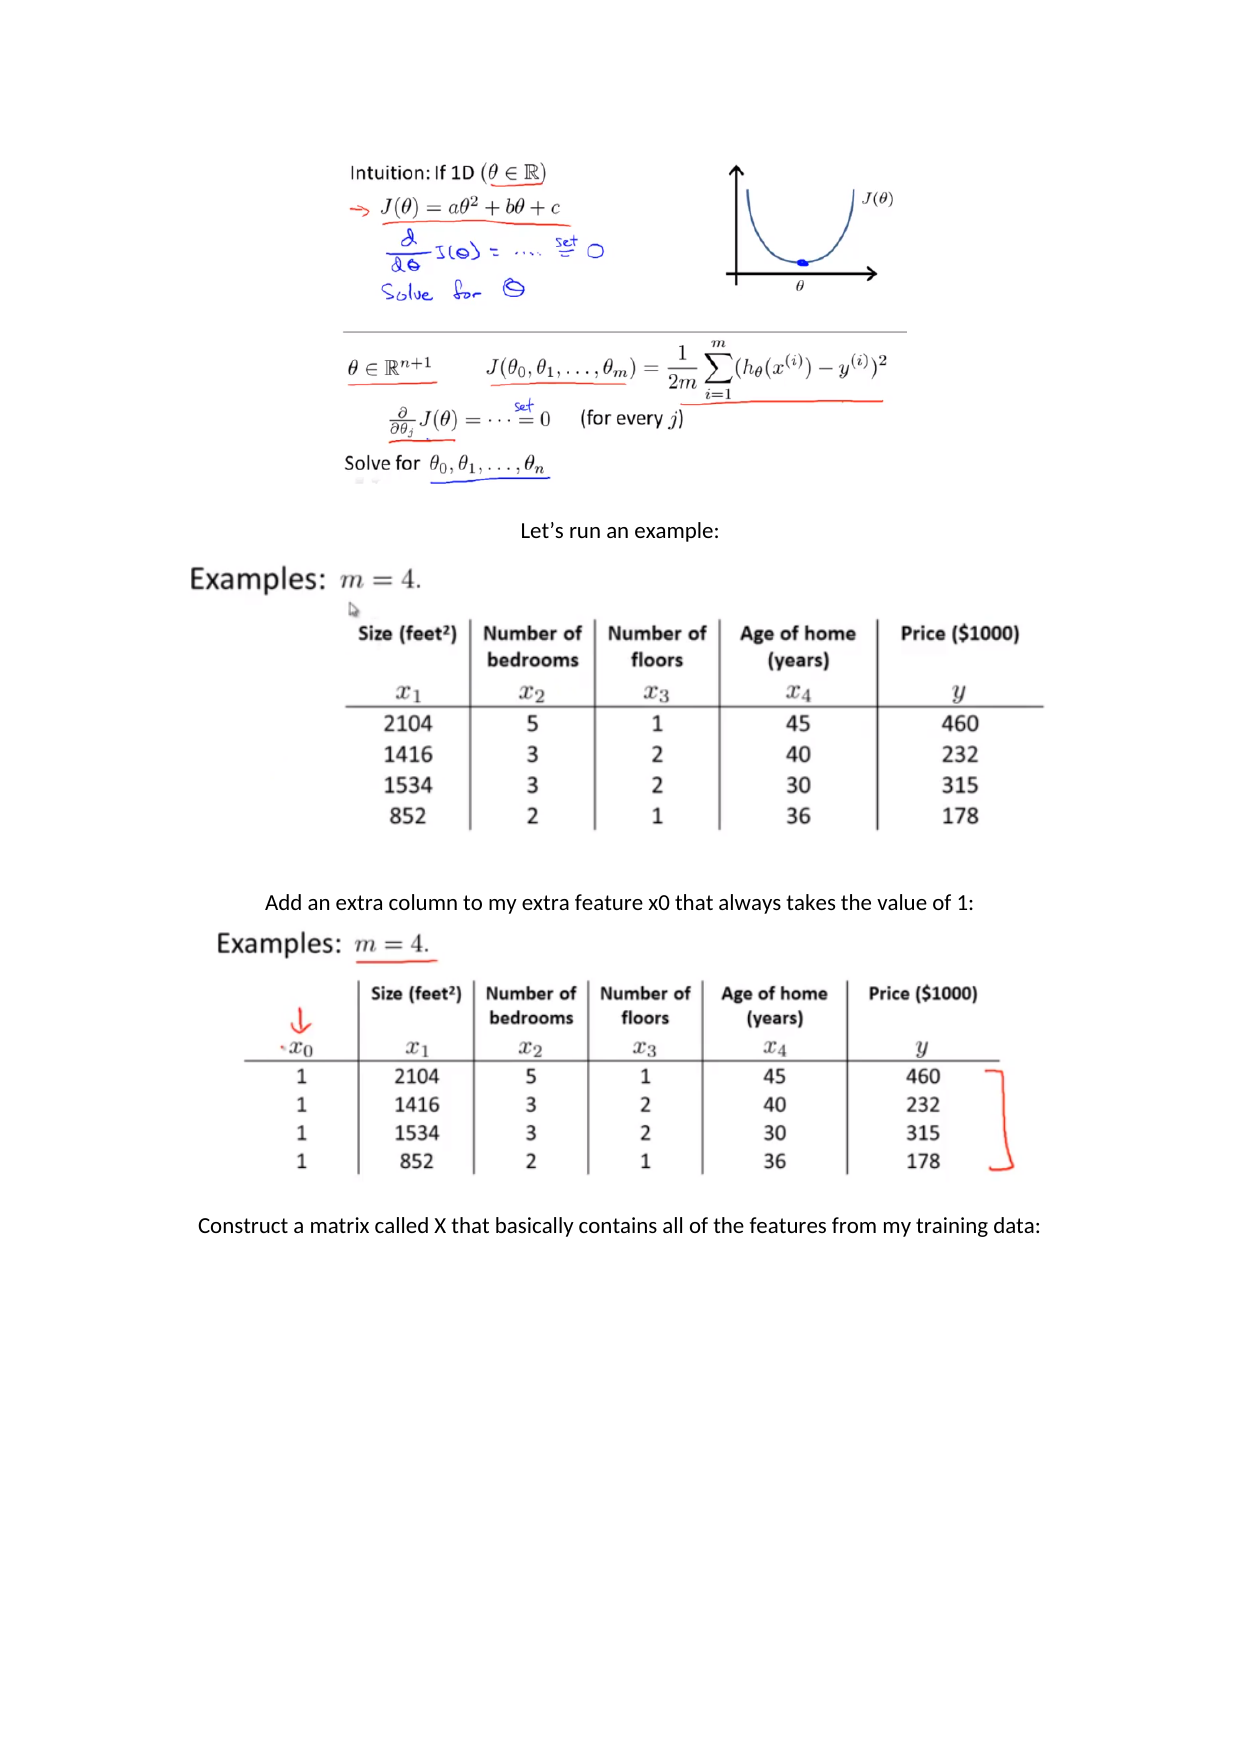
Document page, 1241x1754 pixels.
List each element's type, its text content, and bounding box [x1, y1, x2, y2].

picture [333, 147, 907, 484]
list Construct a matrix called X that basically contains all of the features from my training data: [177, 1211, 1063, 1239]
picture [205, 918, 1035, 1210]
list Add an extra column to my extra feature x0 that always takes the value of 1: [177, 888, 1063, 916]
picture [177, 546, 1063, 856]
list Let’s run an example: [177, 516, 1063, 544]
